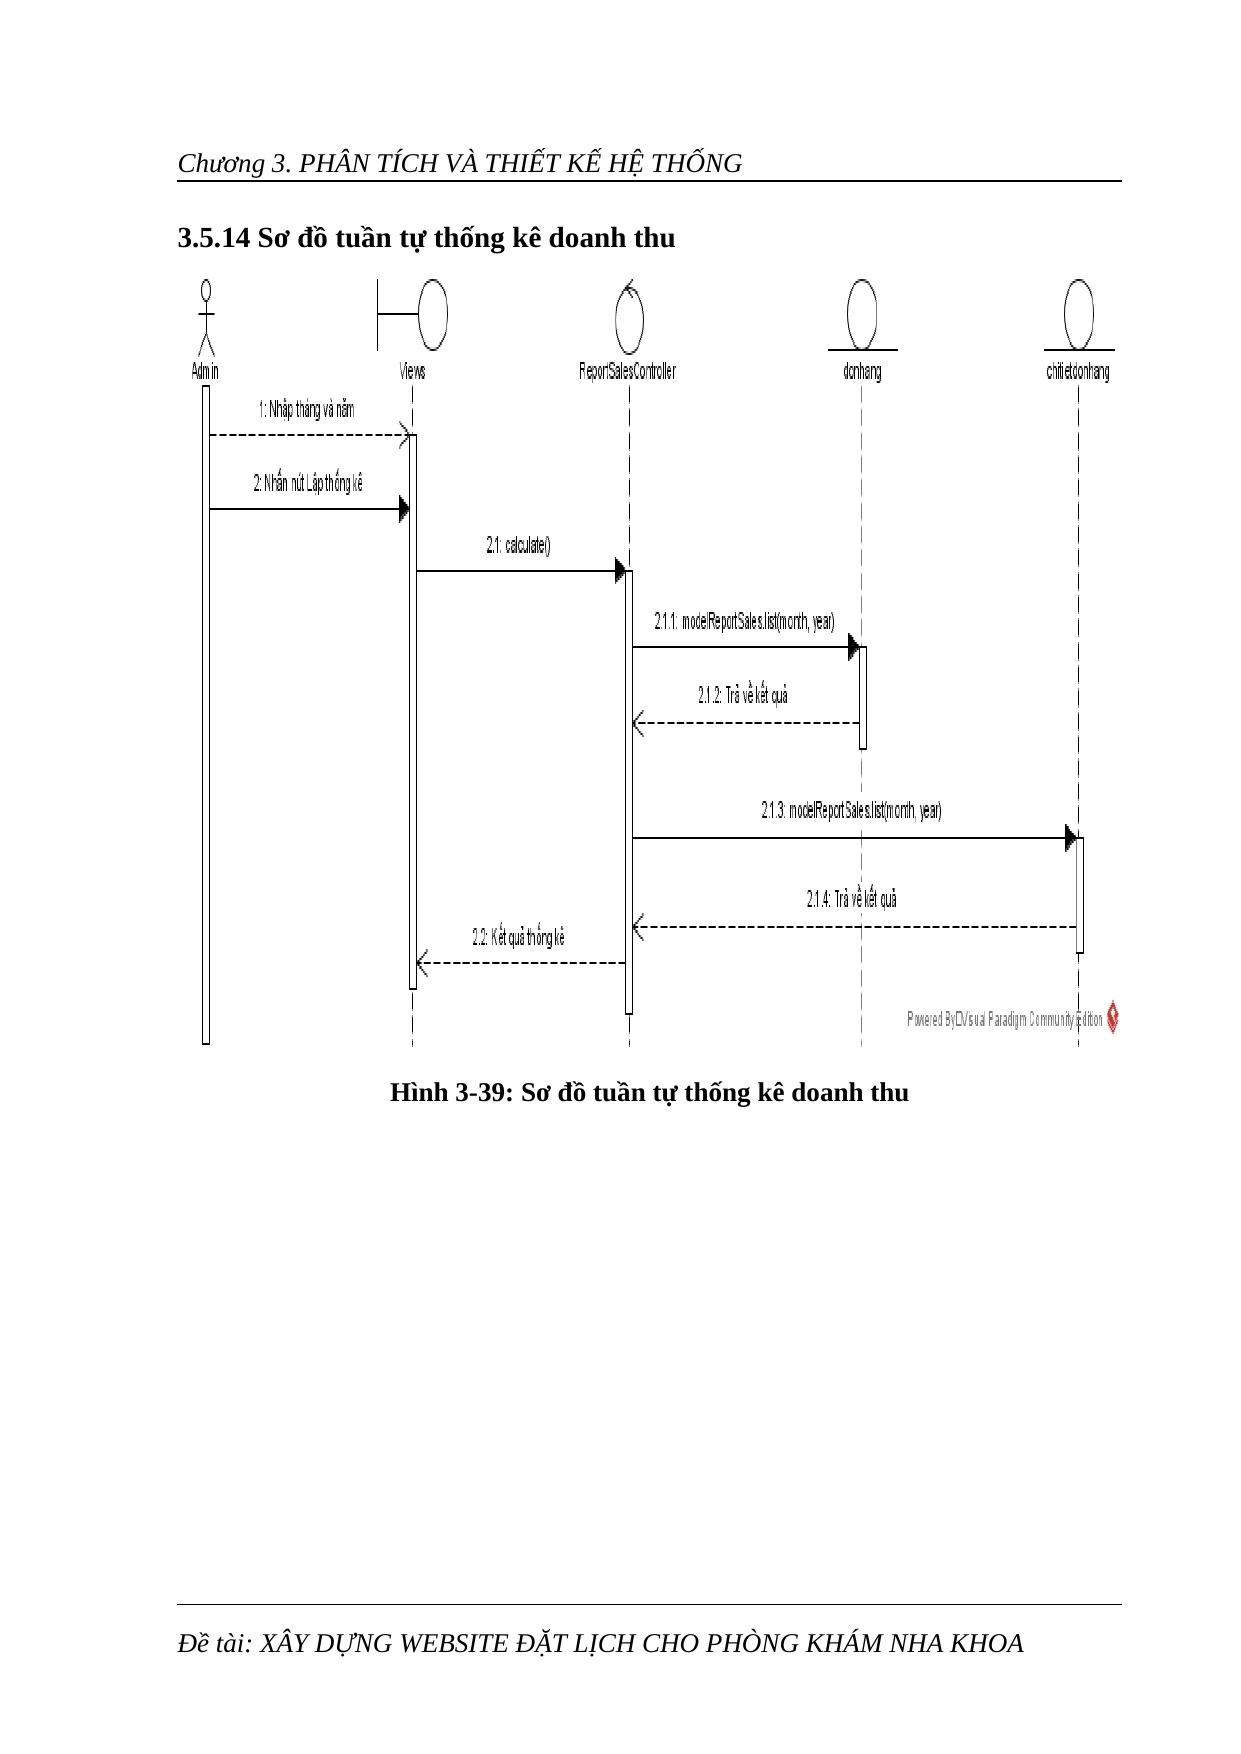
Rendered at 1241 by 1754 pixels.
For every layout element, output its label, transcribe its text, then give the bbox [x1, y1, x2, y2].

picture [177, 275, 1123, 1054]
text 3.5.14 Sơ đồ tuần tự thống kê doanh thu [177, 220, 1122, 253]
